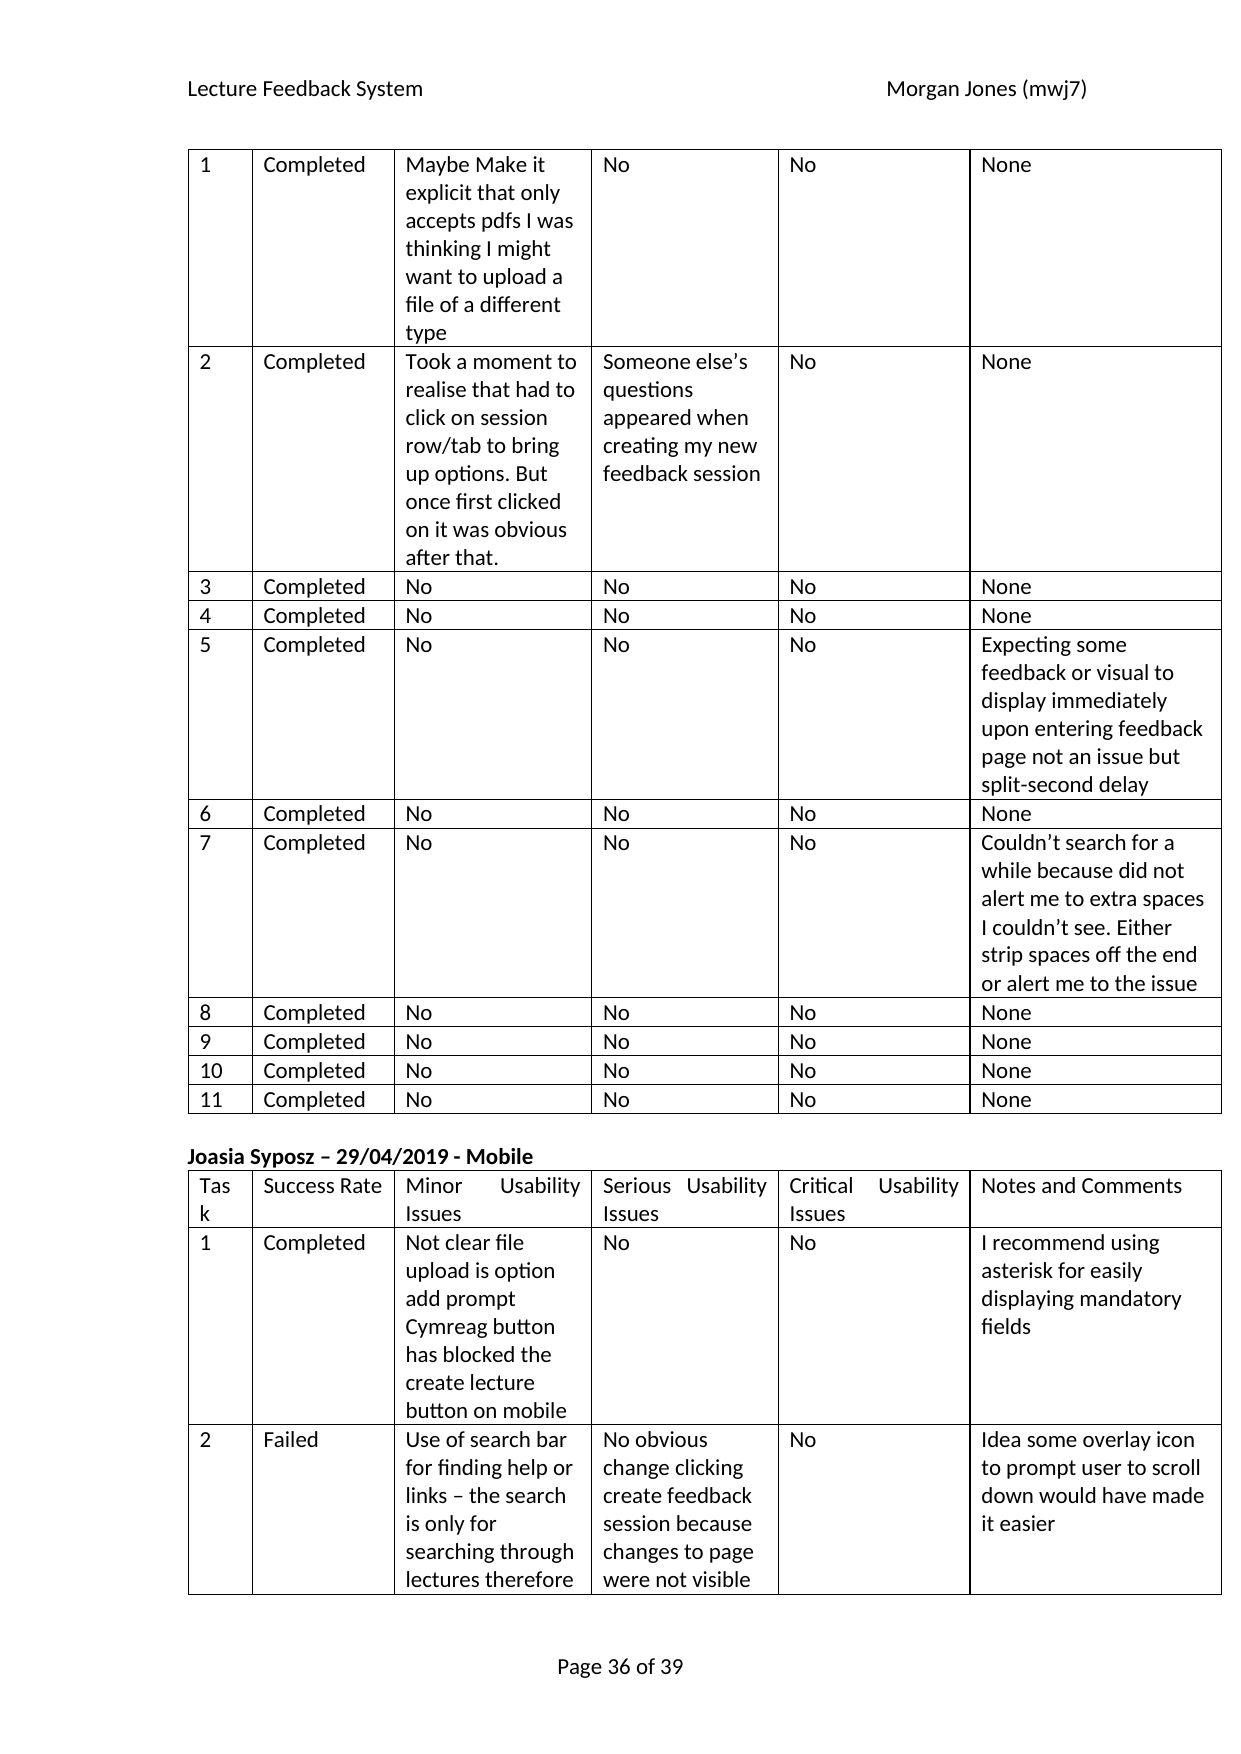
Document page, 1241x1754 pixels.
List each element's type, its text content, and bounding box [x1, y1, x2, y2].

table_cell Completed [253, 1085, 394, 1113]
table_cell I recommend using asterisk for easily displaying mandatory fields [971, 1228, 1221, 1424]
table_cell Completed [253, 998, 394, 1026]
table_cell No [592, 572, 778, 600]
table_cell No [395, 829, 591, 997]
table_cell No [395, 1027, 591, 1055]
table_header Serious Usability Issues [592, 1171, 778, 1227]
table_cell Took a moment to realise that had to click on session row/tab to bring up options. But once first clicked on it was obvious after that. [395, 347, 591, 571]
table_cell Completed [253, 347, 394, 571]
table_cell 7 [189, 829, 252, 997]
table_header Success Rate [253, 1171, 394, 1227]
table_cell None [971, 150, 1221, 346]
table_cell No [592, 800, 778, 827]
table_cell None [971, 998, 1221, 1026]
table_cell No [779, 347, 969, 571]
table_cell No [779, 1228, 969, 1424]
table_cell No [779, 998, 969, 1026]
table_cell Completed [253, 1228, 394, 1424]
table_cell 3 [189, 572, 252, 600]
table_cell No [592, 998, 778, 1026]
table_cell Completed [253, 150, 394, 346]
table_cell 6 [189, 800, 252, 827]
table_cell No [395, 630, 591, 798]
table_cell None [971, 601, 1221, 629]
table_cell No [779, 630, 969, 798]
table_header Notes and Comments [971, 1171, 1221, 1227]
table_cell Someone else’s questions appeared when creating my new feedback session [592, 347, 778, 571]
table_cell 11 [189, 1085, 252, 1113]
text Joasia Syposz – 29/04/2019 - Mobile [187, 1142, 1053, 1170]
table_header Critical Usability Issues [779, 1171, 969, 1227]
table_cell No [592, 1085, 778, 1113]
table_cell No [395, 800, 591, 827]
table_cell No [592, 829, 778, 997]
table_cell No [395, 1085, 591, 1113]
table_cell 4 [189, 601, 252, 629]
table_cell No [592, 1027, 778, 1055]
table_cell Failed [253, 1425, 394, 1593]
table_cell No [592, 1228, 778, 1424]
table_cell Completed [253, 601, 394, 629]
table_cell No [395, 1056, 591, 1084]
table_cell 8 [189, 998, 252, 1026]
table_cell None [971, 800, 1221, 827]
table_cell Completed [253, 630, 394, 798]
table_cell No [592, 1056, 778, 1084]
table_cell No [395, 601, 591, 629]
table_cell No [779, 1056, 969, 1084]
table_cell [971, 1425, 1221, 1593]
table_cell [592, 1425, 778, 1593]
table_cell No [592, 150, 778, 346]
table_cell Completed [253, 1027, 394, 1055]
table_cell None [971, 1056, 1221, 1084]
table_cell No [779, 1425, 969, 1593]
table_cell None [971, 572, 1221, 600]
table_cell 1 [189, 150, 252, 346]
table_cell 9 [189, 1027, 252, 1055]
table_cell None [971, 347, 1221, 571]
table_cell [395, 1425, 591, 1593]
table_header Minor Usability Issues [395, 1171, 591, 1227]
table_cell No [395, 998, 591, 1026]
table_cell Not clear file upload is option add prompt Cymreag button has blocked the create lecture button on mobile [395, 1228, 591, 1424]
table_header Task [189, 1171, 252, 1227]
table_cell No [779, 800, 969, 827]
table_cell None [971, 1085, 1221, 1113]
table_cell 1 [189, 1228, 252, 1424]
table_cell No [592, 630, 778, 798]
table_cell Expecting some feedback or visual to display immediately upon entering feedback page not an issue but split-second delay [971, 630, 1221, 798]
table_cell 5 [189, 630, 252, 798]
table_cell 2 [189, 1425, 252, 1593]
table_cell No [779, 829, 969, 997]
table_cell Completed [253, 572, 394, 600]
table_cell Completed [253, 800, 394, 827]
table_cell None [971, 1027, 1221, 1055]
table_cell No [779, 601, 969, 629]
table_cell Maybe Make it explicit that only accepts pdfs I was thinking I might want to upload a file of a different type [395, 150, 591, 346]
table_cell Completed [253, 1056, 394, 1084]
table_cell Couldn’t search for a while because did not alert me to extra spaces I couldn’t see. Either strip spaces off the end or alert me to the issue [971, 829, 1221, 997]
table_cell No [779, 1085, 969, 1113]
table_cell No [779, 1027, 969, 1055]
table_cell Completed [253, 829, 394, 997]
table_cell No [779, 572, 969, 600]
table_cell No [395, 572, 591, 600]
table_cell 10 [189, 1056, 252, 1084]
table_cell No [779, 150, 969, 346]
table_cell No [592, 601, 778, 629]
table_cell 2 [189, 347, 252, 571]
